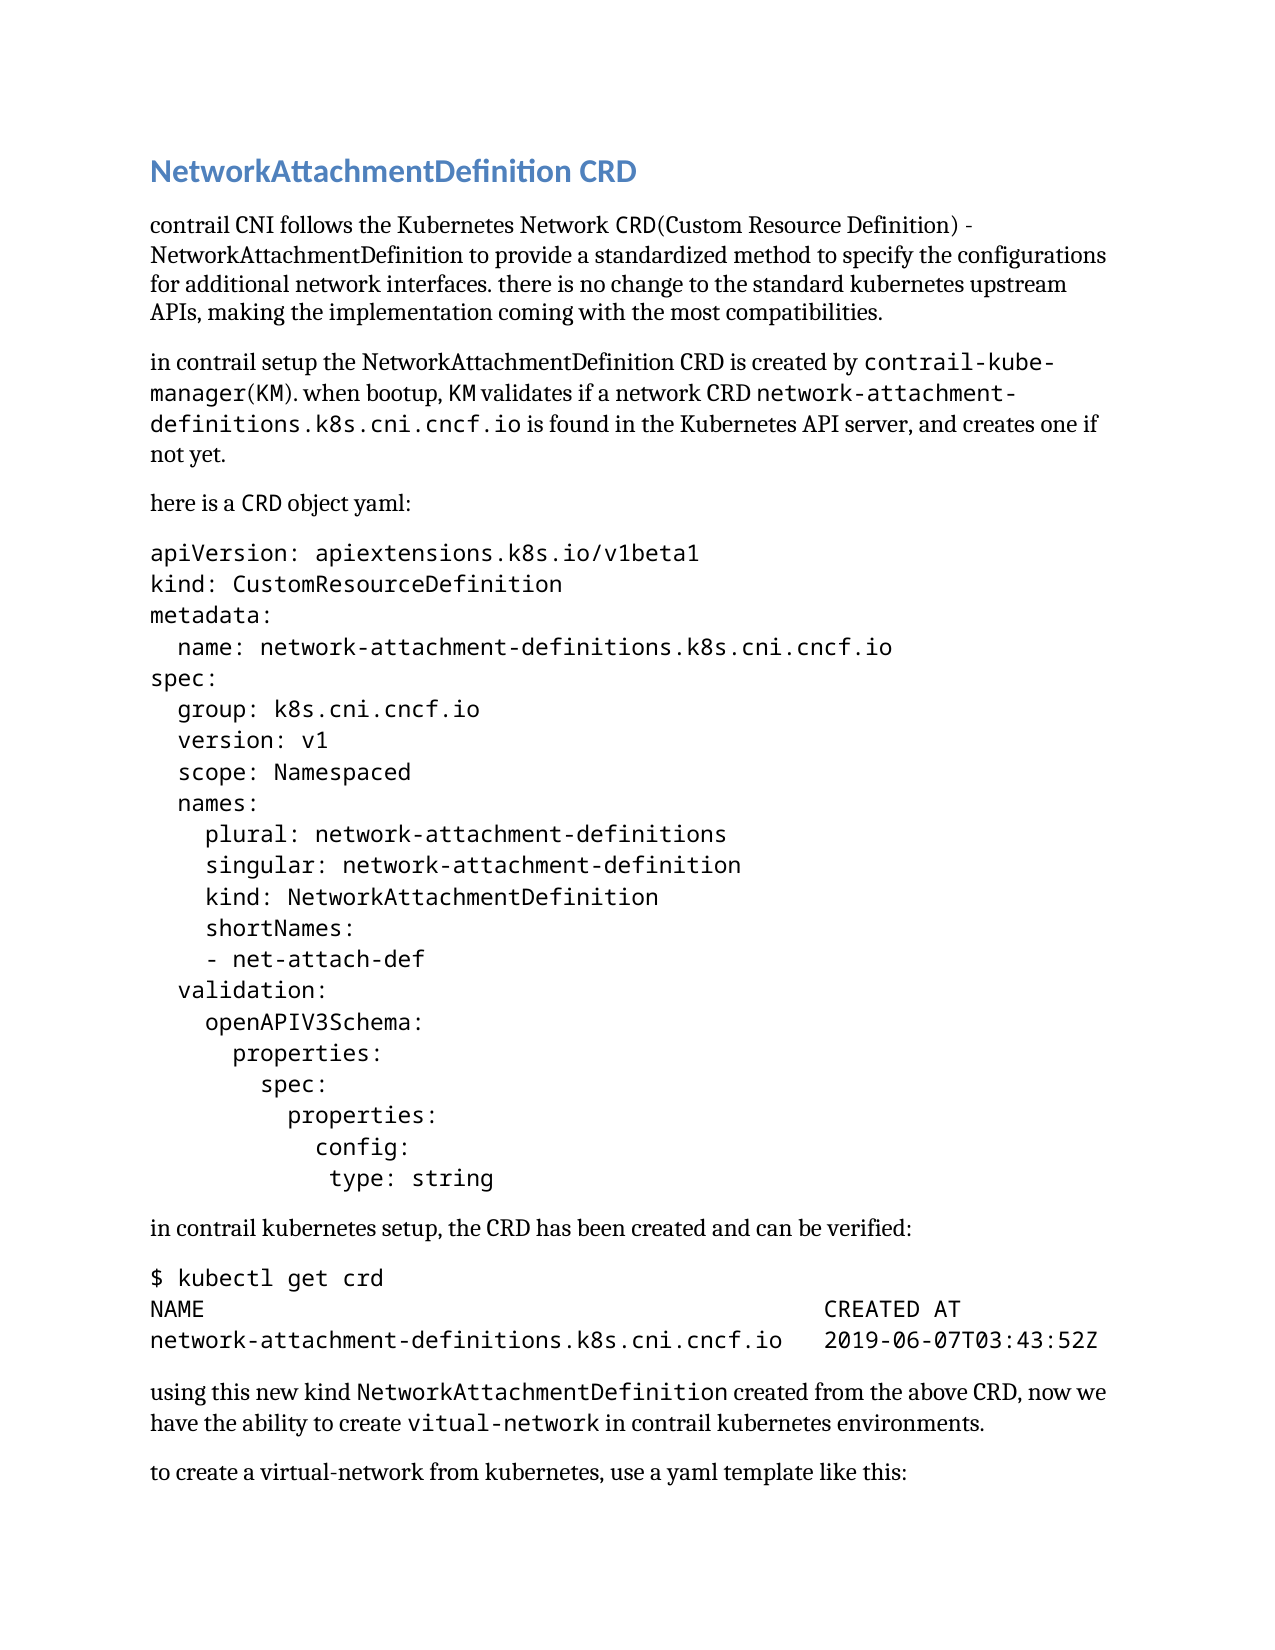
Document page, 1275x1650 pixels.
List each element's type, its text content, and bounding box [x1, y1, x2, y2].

text apiVersion: apiextensions.k8s.io/v1beta1 kind: CustomResourceDefinition metadata: name: network-attachment-definitions.k8s.cni.cncf.io spec: group: k8s.cni.cncf.io version: v1 scope: Namespaced names: plural: network-attachment-definitions singular: network-attachment-definition kind: NetworkAttachmentDefinition shortNames: - net-attach-def validation: openAPIV3Schema: properties: spec: properties: config: type: string [150, 537, 1125, 1193]
subtitle NetworkAttachmentDefinition CRD [150, 150, 1125, 191]
text to create a virtual-network from kubernetes, use a yaml template like this: [150, 1457, 1125, 1486]
text in contrail setup the NetworkAttachmentDefinition CRD is created by contrail-kube-manager(KM). when bootup, KM validates if a network CRD network-attachment-definitions.k8s.cni.cncf.io is found in the Kubernetes API server, and creates one if not yet. [150, 346, 1125, 468]
text in contrail kubernetes setup, the CRD has been created and can be verified: [150, 1214, 1125, 1243]
text $ kubectl get crd NAME CREATED AT network-attachment-definitions.k8s.cni.cncf.io 2019-06-07T03:43:52Z [150, 1262, 1125, 1355]
text using this new kind NetworkAttachmentDefinition created from the above CRD, now we have the ability to create vitual-network in contrail kubernetes environments. [150, 1376, 1125, 1439]
text contrail CNI follows the Kubernetes Network CRD(Custom Resource Definition) - NetworkAttachmentDefinition to provide a standardized method to specify the configurations for additional network interfaces. there is no change to the standard kubernetes upstream APIs, making the implementation coming with the most compatibilities. [150, 209, 1125, 327]
text here is a CRD object yaml: [150, 487, 1125, 518]
